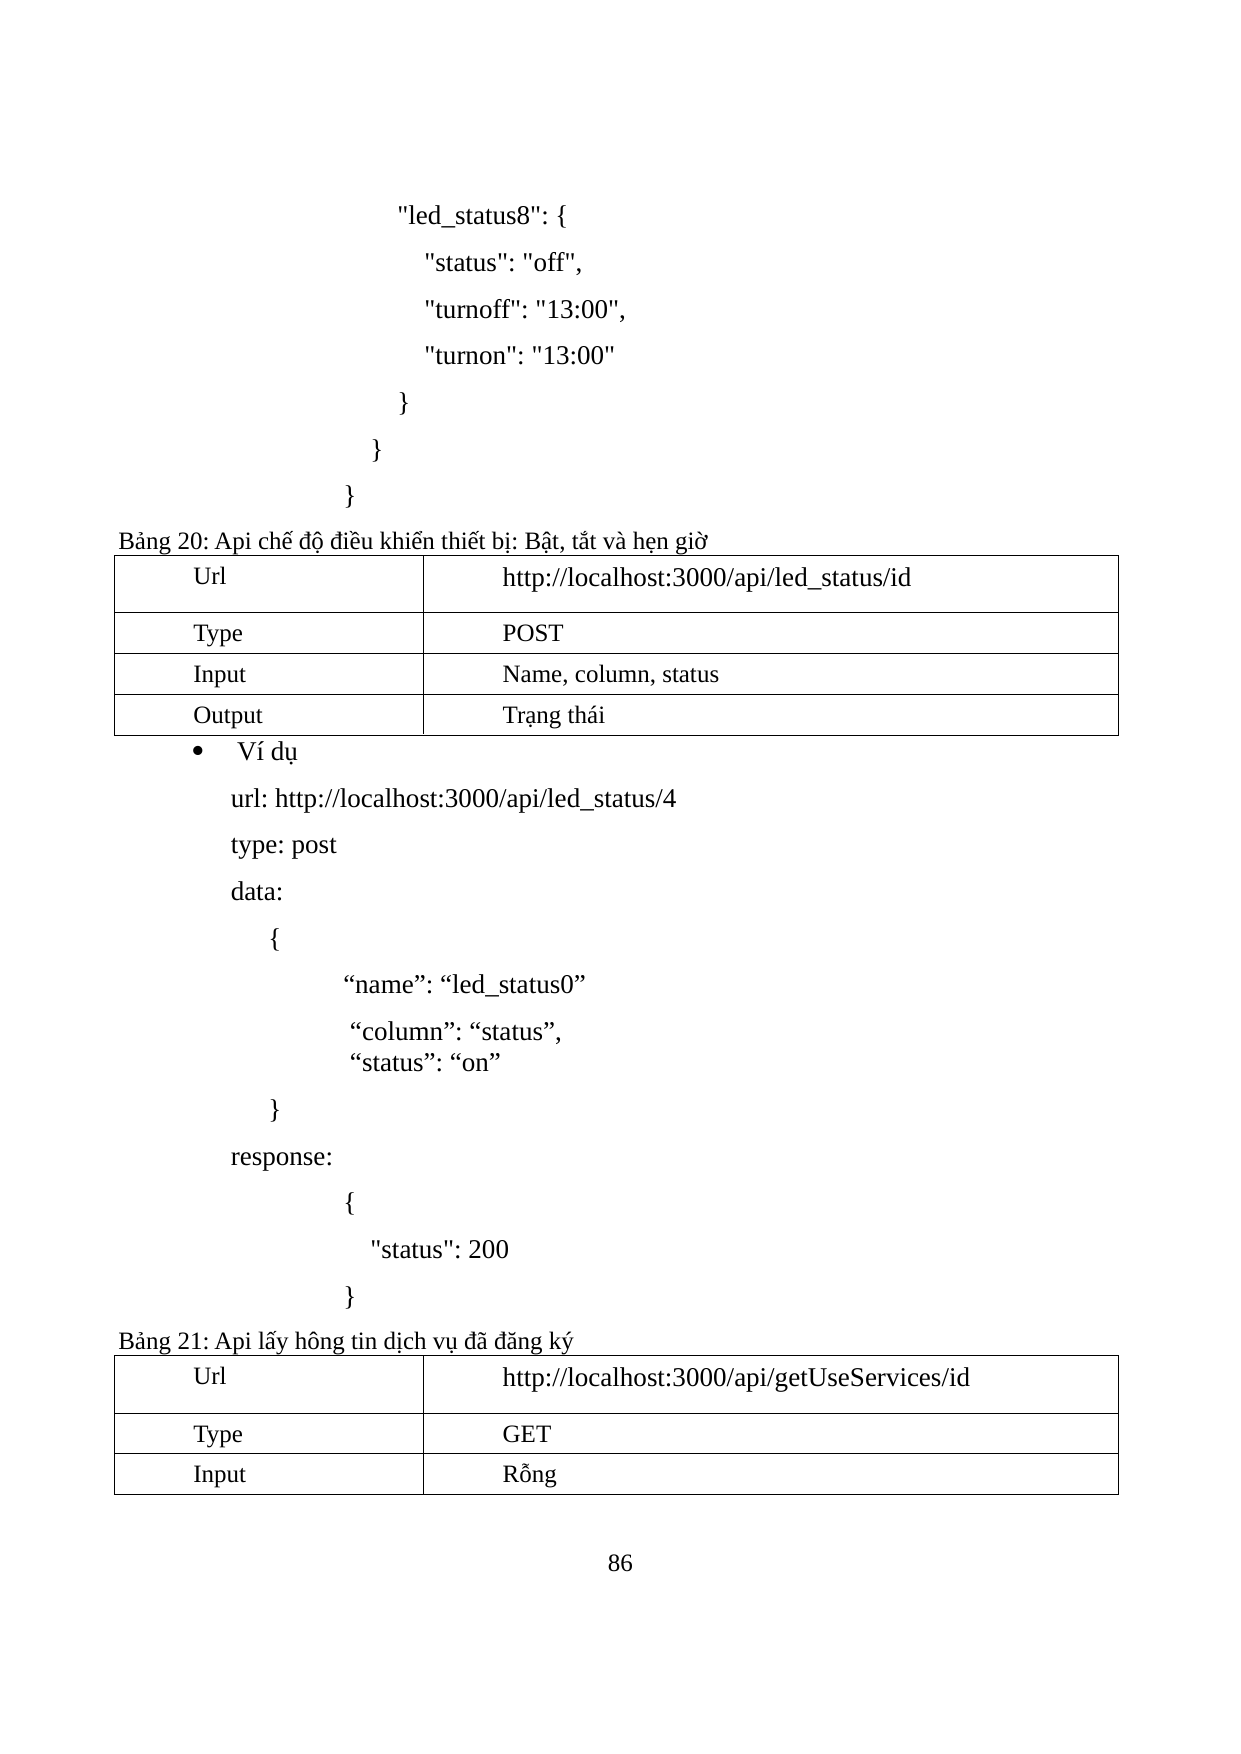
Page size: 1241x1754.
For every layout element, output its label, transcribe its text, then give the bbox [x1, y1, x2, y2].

table_cell Rỗng [424, 1454, 1118, 1494]
table_cell Type [115, 1414, 423, 1453]
text { [268, 922, 1122, 953]
text "led_status8": { [343, 199, 1122, 231]
text "status": 200 [343, 1233, 1122, 1264]
table_header Url [115, 556, 423, 612]
text } [343, 1280, 1122, 1311]
text } [268, 1093, 1122, 1124]
text } [343, 386, 1122, 417]
text “column”: “status”, [118, 1015, 1122, 1046]
text type: post [231, 828, 1122, 860]
text Bảng 21: Api lấy hông tin dịch vụ đã đăng ký [118, 1326, 1122, 1355]
text data: [231, 875, 1122, 906]
text Bảng 20: Api chế độ điều khiển thiết bị: Bật, tắt và hẹn giờ [118, 526, 1122, 555]
text “status”: “on” [268, 1046, 1122, 1077]
table_cell Input [115, 1454, 423, 1494]
text “name”: “led_status0” [268, 968, 1122, 1000]
table_cell Name, column, status [424, 654, 1118, 694]
text url: http://localhost:3000/api/led_status/4 [231, 782, 1122, 813]
list Ví dụ [193, 735, 1122, 766]
table_header http://localhost:3000/api/led_status/id [424, 556, 1118, 612]
text } [343, 479, 1122, 511]
text "turnoff": "13:00", [343, 293, 1122, 324]
table_cell Input [115, 654, 423, 694]
table_cell Trạng thái [424, 695, 1118, 734]
text "status": "off", [343, 246, 1122, 277]
table_header Url [115, 1356, 423, 1412]
text { [343, 1186, 1122, 1217]
table_cell Type [115, 613, 423, 653]
text } [343, 433, 1122, 464]
table_cell Output [115, 695, 423, 734]
text "turnon": "13:00" [343, 339, 1122, 371]
text response: [231, 1140, 1122, 1171]
table_cell POST [424, 613, 1118, 653]
table_header http://localhost:3000/api/getUseServices/id [424, 1356, 1118, 1412]
table_cell GET [424, 1414, 1118, 1453]
